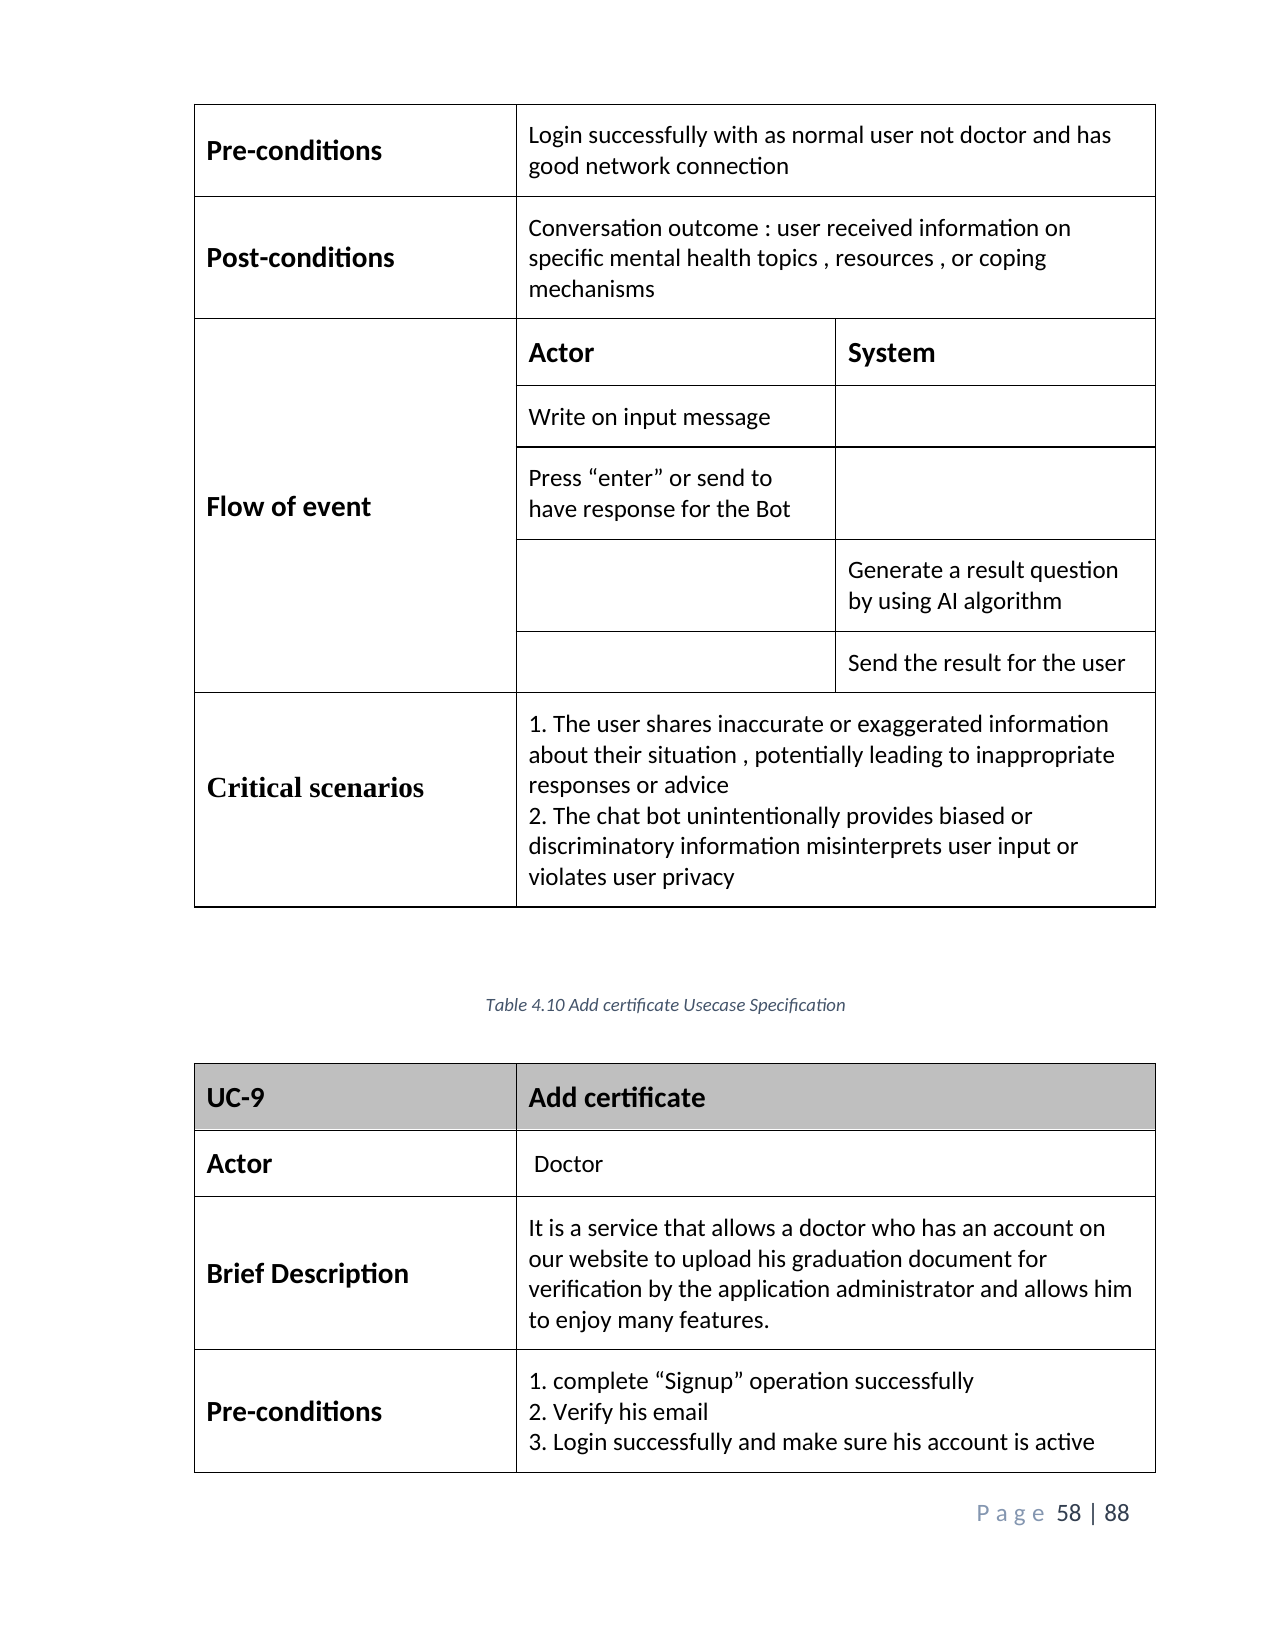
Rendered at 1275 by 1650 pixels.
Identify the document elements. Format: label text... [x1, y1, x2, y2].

table_cell It is a service that allows a doctor who has an account on our website to upload his graduation document for verification by the application administrator and allows him to enjoy many features. [517, 1197, 1155, 1349]
table_cell Pre-conditions [195, 1350, 516, 1472]
table_cell Press “enter” or send to have response for the Bot [517, 448, 835, 538]
table_header UC-9 [195, 1064, 516, 1129]
table_cell [836, 386, 1155, 446]
table_cell 1. The user shares inaccurate or exaggerated information about their situation , potentially leading to inappropriate responses or advice 2. The chat bot unintentionally provides biased or discriminatory information misinterprets user input or violates user privacy [517, 693, 1155, 906]
table_header Add certificate [517, 1064, 1155, 1129]
table_cell Write on input message [517, 386, 835, 446]
table_cell 1. complete “Signup” operation successfully 2. Verify his email 3. Login successfully and make sure his account is active [517, 1350, 1155, 1472]
table_cell Actor [517, 319, 835, 385]
table_cell System [836, 319, 1155, 385]
table_cell Pre-conditions [195, 105, 516, 196]
table_cell [517, 632, 835, 692]
table_cell Actor [195, 1131, 516, 1196]
table_cell Flow of event [195, 319, 516, 692]
table_cell Critical scenarios [195, 693, 516, 906]
table_cell Generate a result question by using AI algorithm [836, 540, 1155, 631]
table_cell Login successfully with as normal user not doctor and has good network connection [517, 105, 1155, 196]
table_cell Post-conditions [195, 197, 516, 318]
table_cell Doctor [517, 1131, 1155, 1196]
table_cell Brief Description [195, 1197, 516, 1349]
table_cell Send the result for the user [836, 632, 1155, 692]
table_cell [836, 448, 1155, 538]
table_cell [517, 540, 835, 631]
table_cell Conversation outcome : user received information on specific mental health topics , resources , or coping mechanisms [517, 197, 1155, 318]
